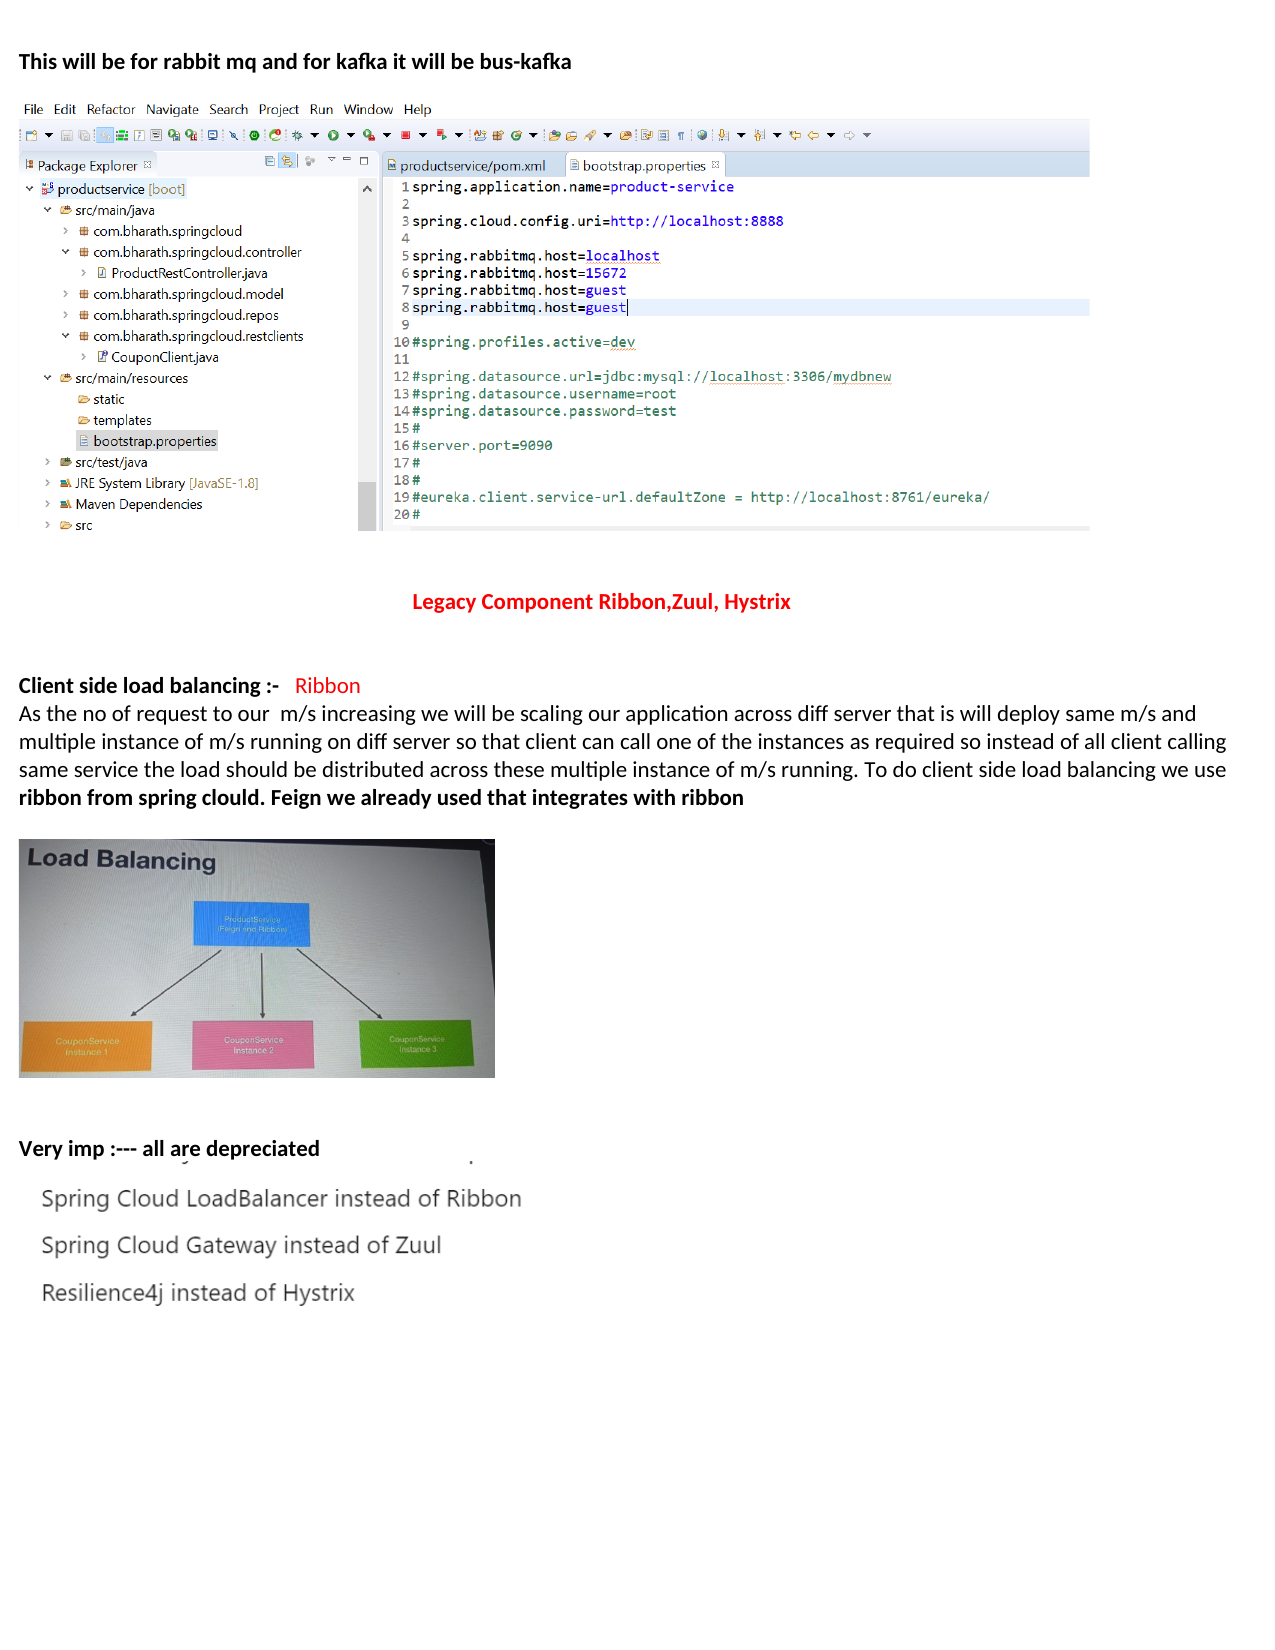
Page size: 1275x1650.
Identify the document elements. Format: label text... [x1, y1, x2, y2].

text Very imp :--- all are depreciated [19, 1134, 1256, 1162]
text This will be for rabbit mq and for kafka it will be bus-kafka [19, 47, 1256, 75]
picture [18, 102, 1090, 531]
text Client side load balancing :- Ribbon [19, 671, 1256, 699]
text As the no of request to our m/s increasing we will be scaling our application across diff server that is will deploy same m/s and multiple instance of m/s running on diff server so that client can call one of the instances as required so instead of all client calling same service the load should be distributed across these multiple instance of m/s running. To do client side load balancing we use ribbon from spring clould. Feign we already used that integrates with ribbon [19, 699, 1256, 811]
picture [18, 1161, 580, 1335]
text Legacy Component Ribbon,Zuul, Hystrix [412, 587, 1256, 615]
picture [18, 839, 495, 1078]
